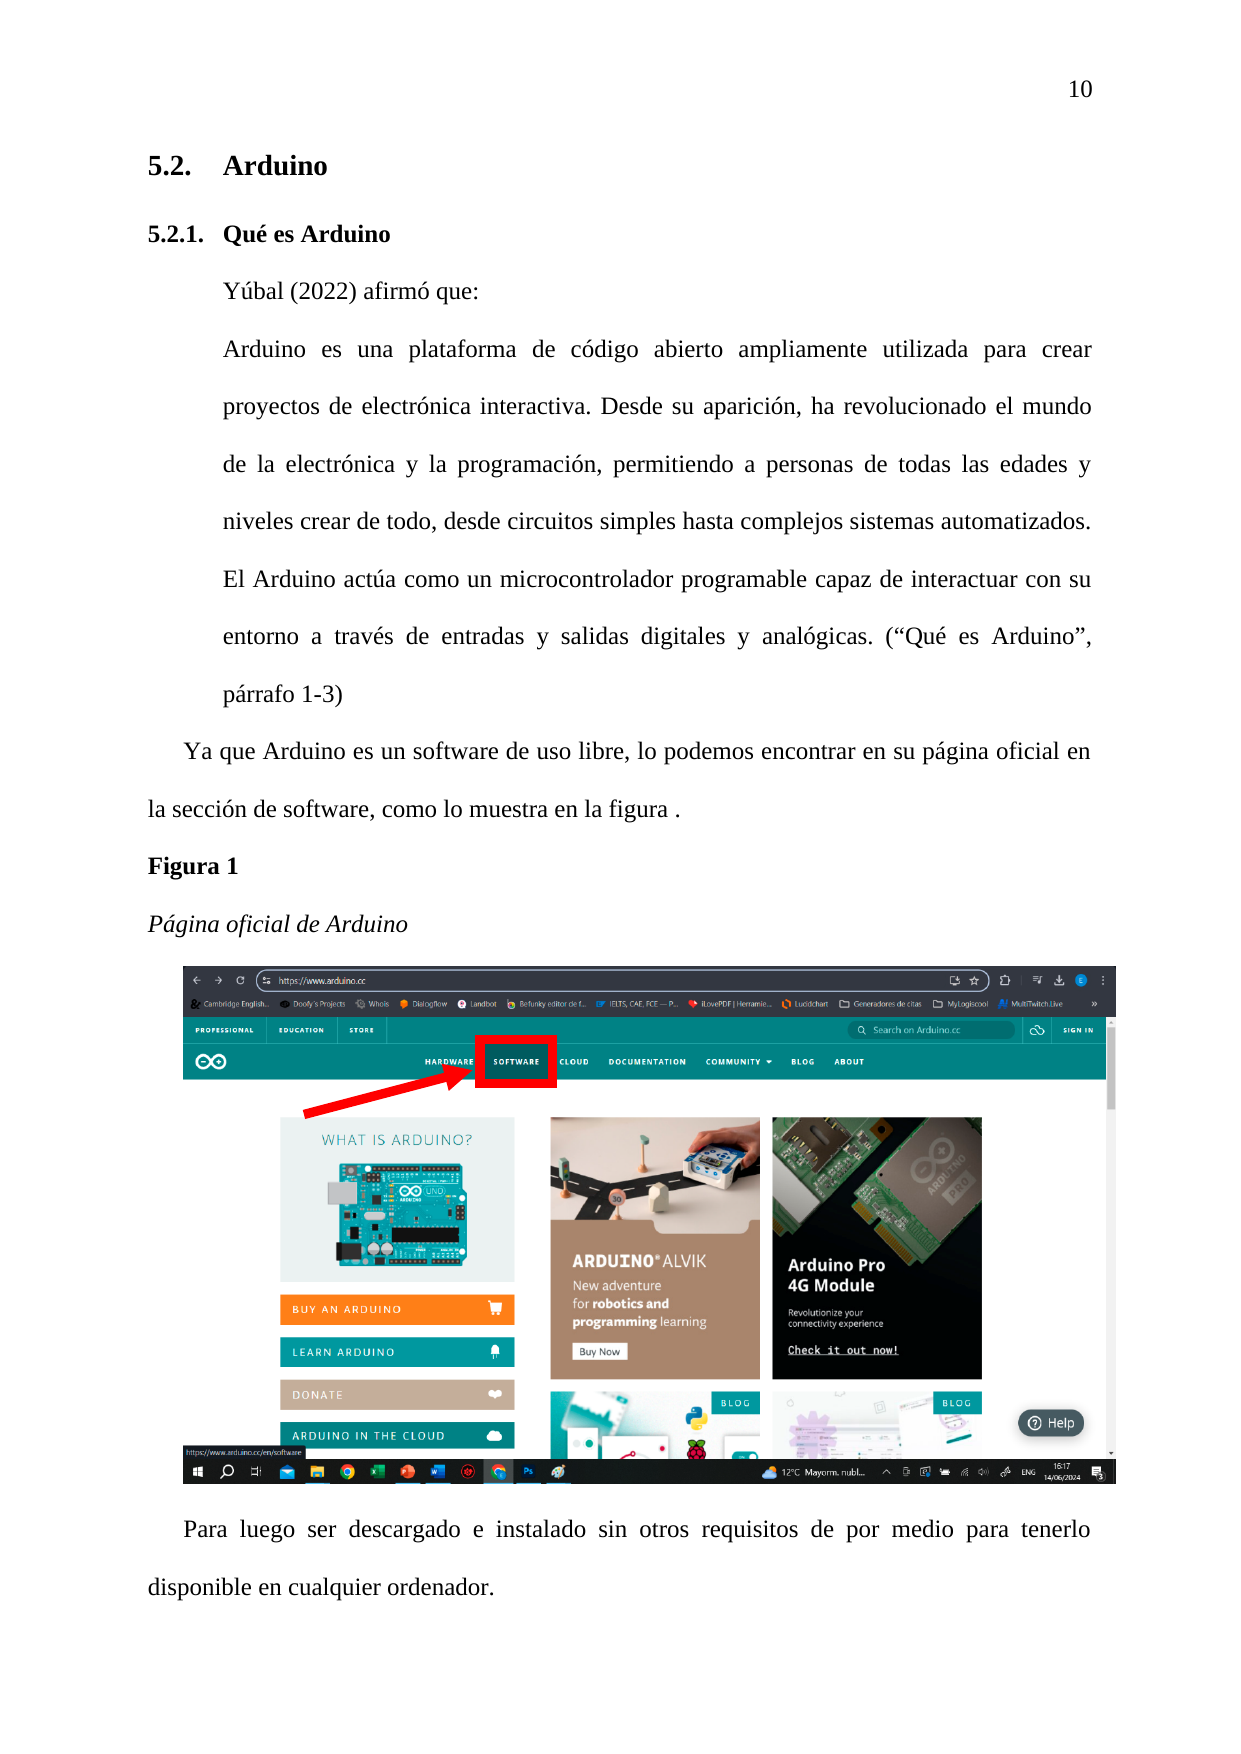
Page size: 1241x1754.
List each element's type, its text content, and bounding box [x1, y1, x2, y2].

subtitle Qué es Arduino [148, 219, 1092, 248]
text Ya que Arduino es un software de uso libre, lo podemos encontrar en su página oficial en la sección de software, como lo muestra en la figura . [148, 736, 1092, 823]
text Para luego ser descargado e instalado sin otros requisitos de por medio para tenerlo disponible en cualquier ordenador. [148, 1514, 1092, 1600]
subtitle Arduino [148, 148, 1092, 181]
text Arduino es una plataforma de código abierto ampliamente utilizada para crear proyectos de electrónica interactiva. Desde su aparición, ha revolucionado el mundo de la electrónica y la programación, permitiendo a personas de todas las edades y niveles crear de todo, desde circuitos simples hasta complejos sistemas automatizados. El Arduino actúa como un microcontrolador programable capaz de interactuar con su entorno a través de entradas y salidas digitales y analógicas. (“Qué es Arduino”, párrafo 1-3) [223, 334, 1092, 708]
text Yúbal (2022) afirmó que: [223, 276, 1092, 305]
text Figura 1 Página oficial de Arduino [148, 851, 1092, 938]
picture [183, 966, 1116, 1484]
